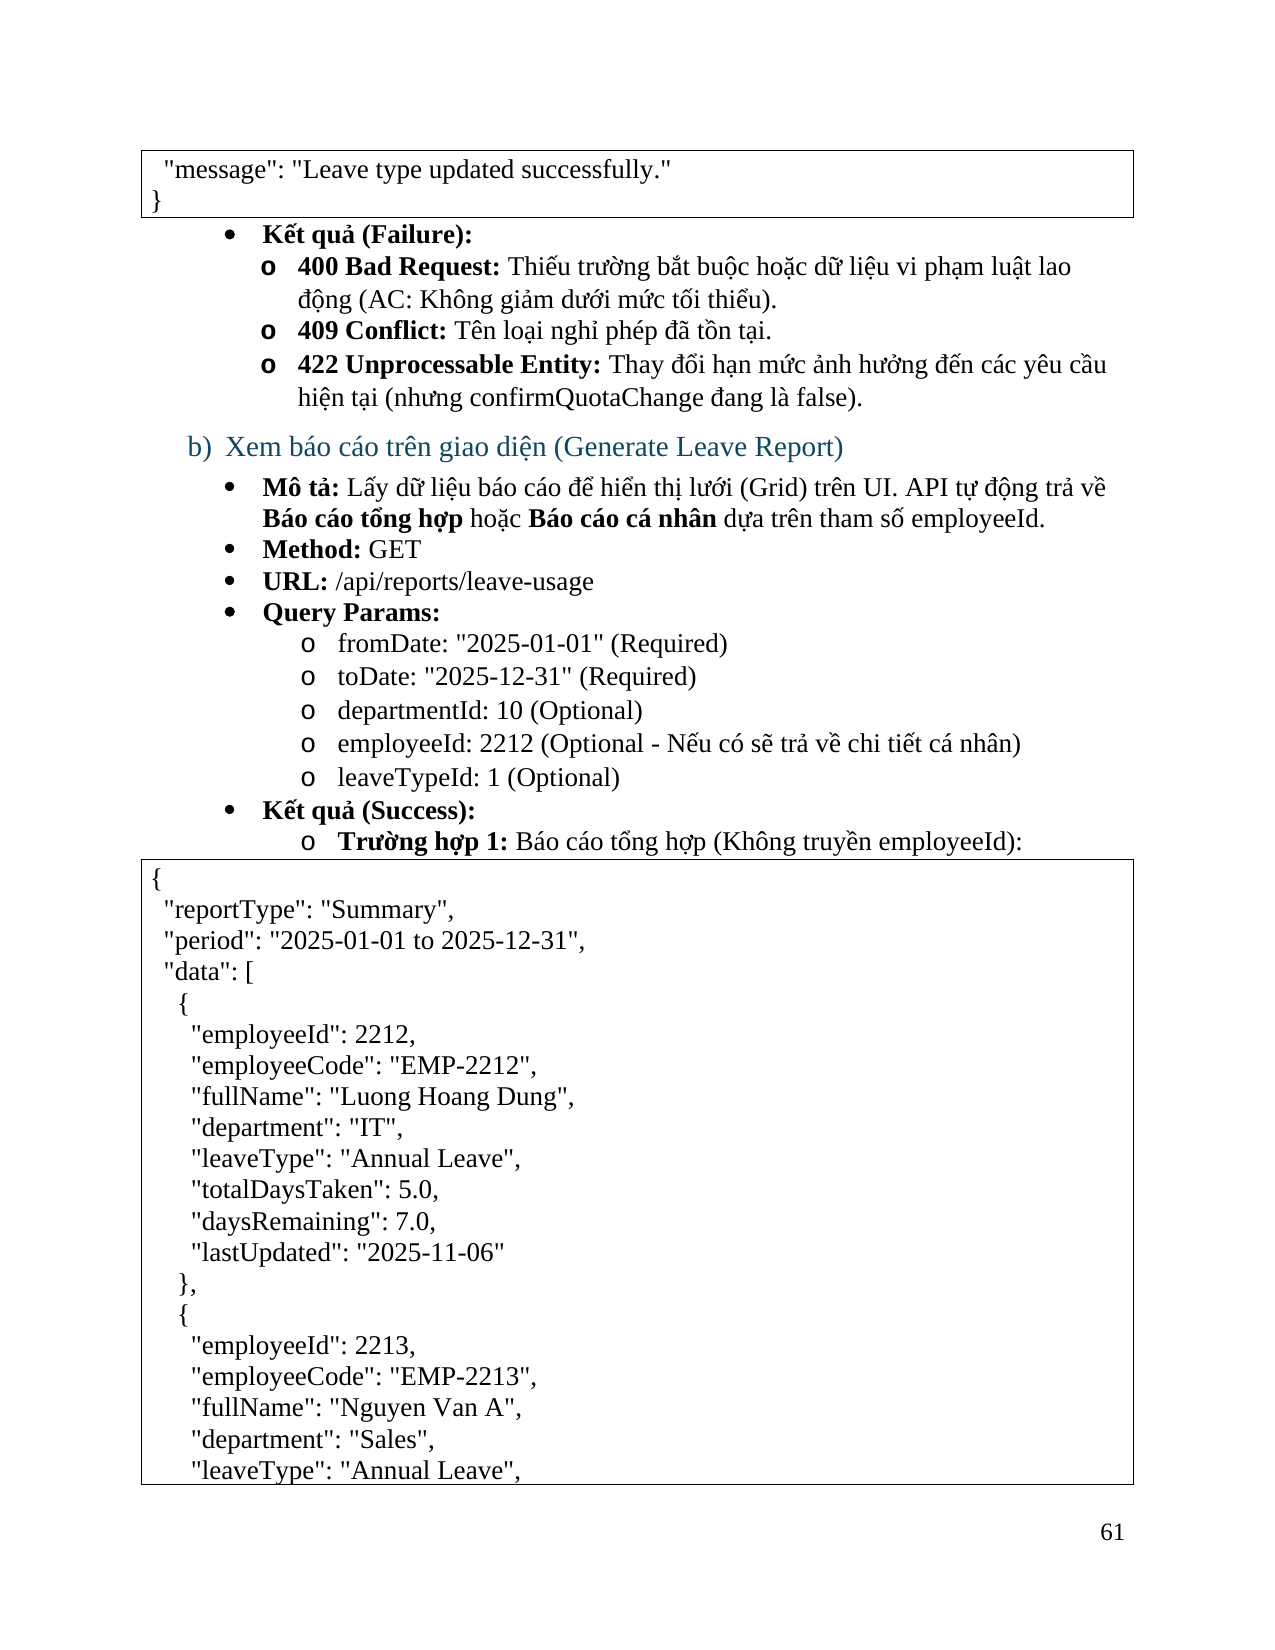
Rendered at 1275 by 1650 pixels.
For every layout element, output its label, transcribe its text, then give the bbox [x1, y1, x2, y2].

list fromDate: "2025-01-01" (Required) [300, 627, 1125, 661]
text "fullName": "Nguyen Van A", [150, 1392, 1125, 1423]
list Trường hợp 1: Báo cáo tổng hợp (Không truyền employeeId): [300, 826, 1125, 859]
list 400 Bad Request: Thiếu trường bắt buộc hoặc dữ liệu vi phạm luật lao động (AC: Không giảm dưới mức tối thiểu). [260, 250, 1125, 314]
list Mô tả: Lấy dữ liệu báo cáo để hiển thị lưới (Grid) trên UI. API tự động trả về Báo cáo tổng hợp hoặc Báo cáo cá nhân dựa trên tham số employeeId. [225, 471, 1125, 533]
text "employeeId": 2213, [150, 1329, 1125, 1360]
list toDate: "2025-12-31" (Required) [300, 661, 1125, 694]
list Kết quả (Success): [225, 794, 1125, 826]
text "leaveType": "Annual Leave", [150, 1142, 1125, 1173]
list employeeId: 2212 (Optional - Nếu có sẽ trả về chi tiết cá nhân) [300, 727, 1125, 761]
list Kết quả (Failure): [225, 218, 1125, 250]
text "department": "IT", [150, 1111, 1125, 1142]
list Query Params: [225, 596, 1125, 627]
list leaveTypeId: 1 (Optional) [300, 761, 1125, 794]
list URL: /api/reports/leave-usage [225, 564, 1125, 596]
text "department": "Sales", [150, 1423, 1125, 1454]
list 409 Conflict: Tên loại nghỉ phép đã tồn tại. [260, 314, 1125, 348]
list 422 Unprocessable Entity: Thay đổi hạn mức ảnh hưởng đến các yêu cầu hiện tại (nhưng confirmQuotaChange đang là false). [260, 348, 1125, 412]
text }, [150, 1267, 1125, 1298]
text "leaveType": "Annual Leave", [150, 1454, 1125, 1484]
list Method: GET [225, 533, 1125, 564]
text { [150, 987, 1125, 1018]
text { [142, 860, 1133, 893]
text "message": "Leave type updated successfully." [142, 151, 1133, 181]
text "employeeId": 2212, [150, 1018, 1125, 1049]
text "daysRemaining": 7.0, [150, 1205, 1125, 1236]
text "fullName": "Luong Hoang Dung", [150, 1080, 1125, 1111]
text "reportType": "Summary", [150, 893, 1125, 924]
list departmentId: 10 (Optional) [300, 694, 1125, 727]
text "data": [ [150, 956, 1125, 987]
text "employeeCode": "EMP-2213", [150, 1360, 1125, 1392]
text "employeeCode": "EMP-2212", [150, 1049, 1125, 1080]
text { [150, 1298, 1125, 1329]
text } [142, 181, 1133, 217]
subtitle Xem báo cáo trên giao diện (Generate Leave Report) [187, 429, 1125, 463]
text "totalDaysTaken": 5.0, [150, 1173, 1125, 1205]
text "lastUpdated": "2025-11-06" [150, 1236, 1125, 1267]
text "period": "2025-01-01 to 2025-12-31", [150, 924, 1125, 956]
